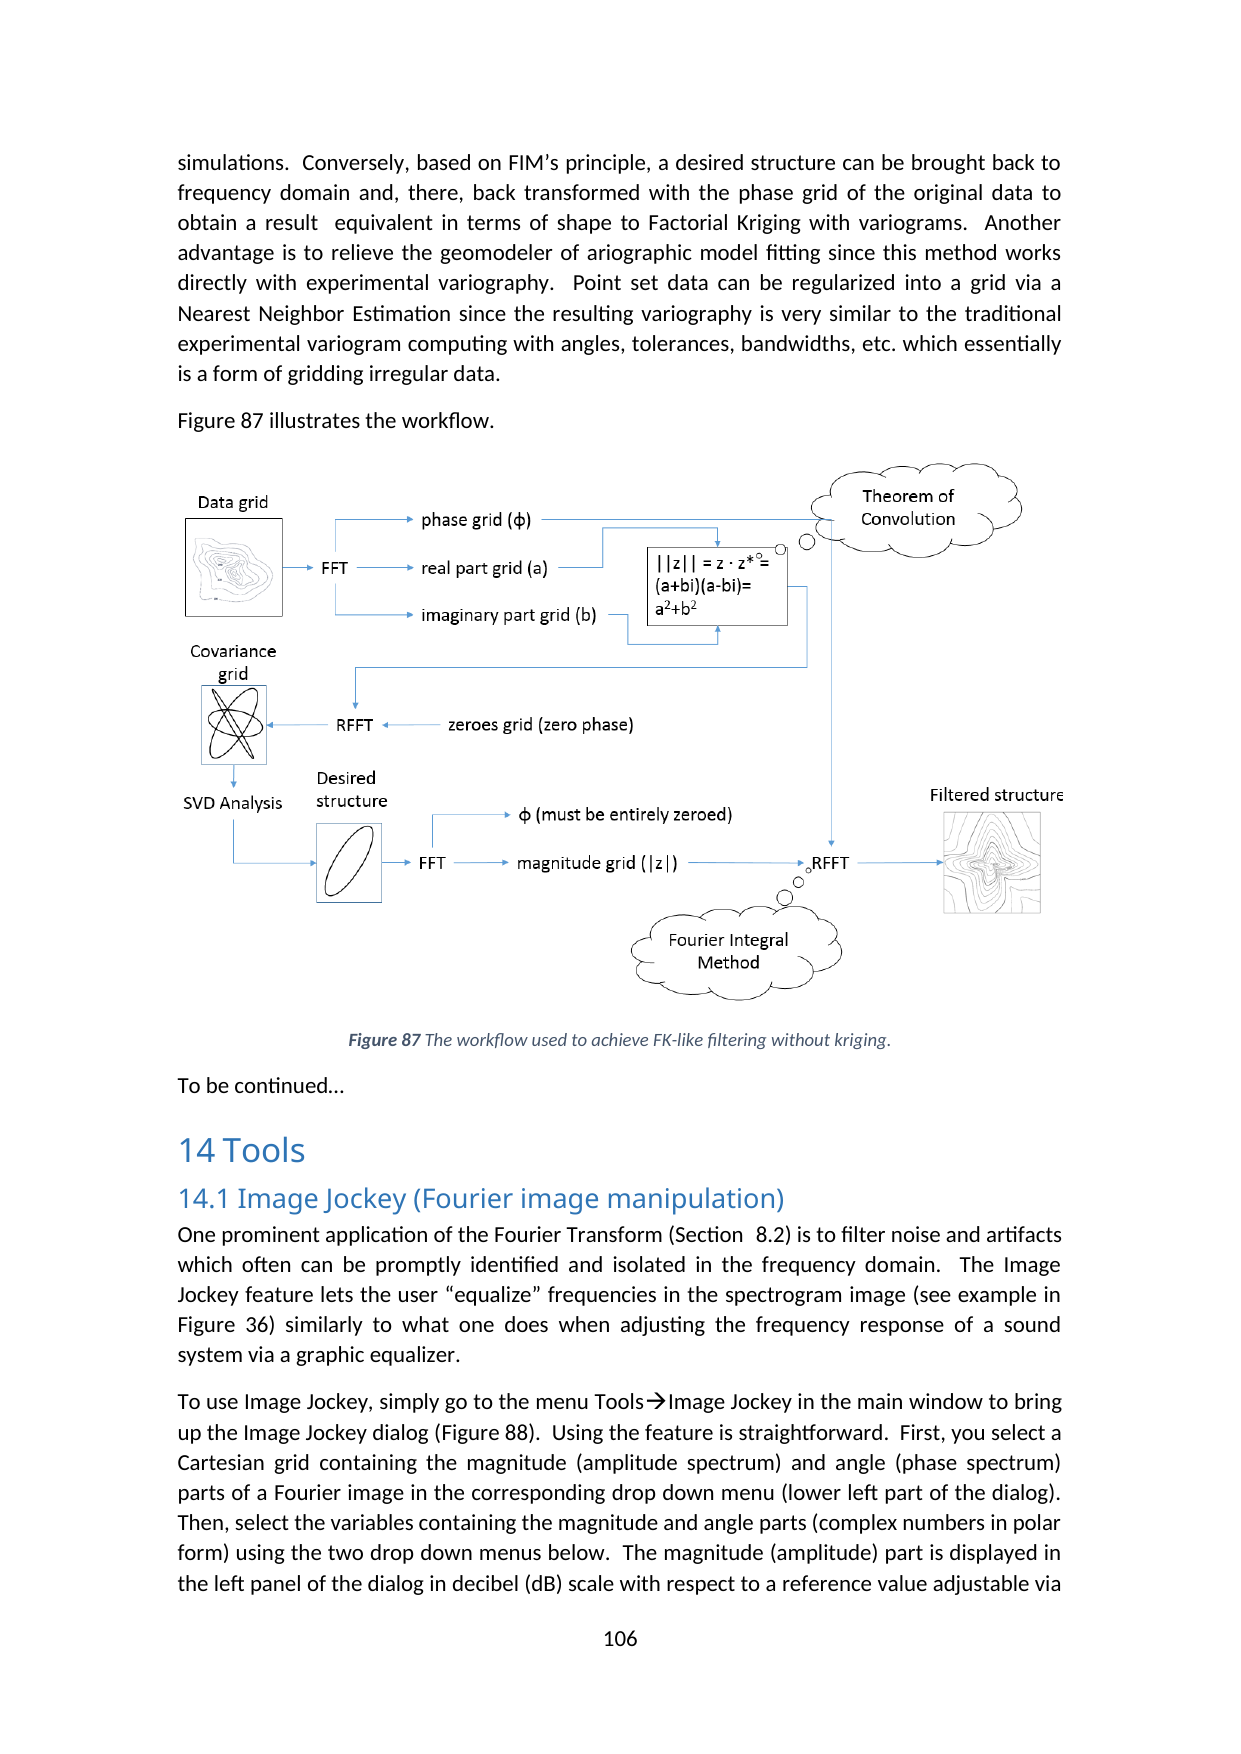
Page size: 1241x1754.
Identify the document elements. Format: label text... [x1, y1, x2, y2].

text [177, 1387, 1063, 1597]
text One prominent application of the Fourier Transform (Section 8.2) is to filter noise and artifacts which often can be promptly identified and isolated in the frequency domain. The Image Jockey feature lets the user “equalize” frequencies in the spectrogram image (see example in Figure 36) similarly to what one does when adjusting the frequency response of a sound system via a graphic equalizer. [177, 1220, 1063, 1368]
picture [177, 452, 1063, 1009]
text To be continued… [177, 1072, 1063, 1099]
subtitle Tools [177, 1127, 1063, 1172]
text Figure 86 illustrates the workflow. [177, 406, 1063, 434]
subtitle Image Jockey (Fourier image manipulation) [177, 1180, 1063, 1217]
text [177, 148, 1063, 387]
text Figure 87 The workflow used to achieve FK-like filtering without kriging. [177, 1028, 1063, 1051]
